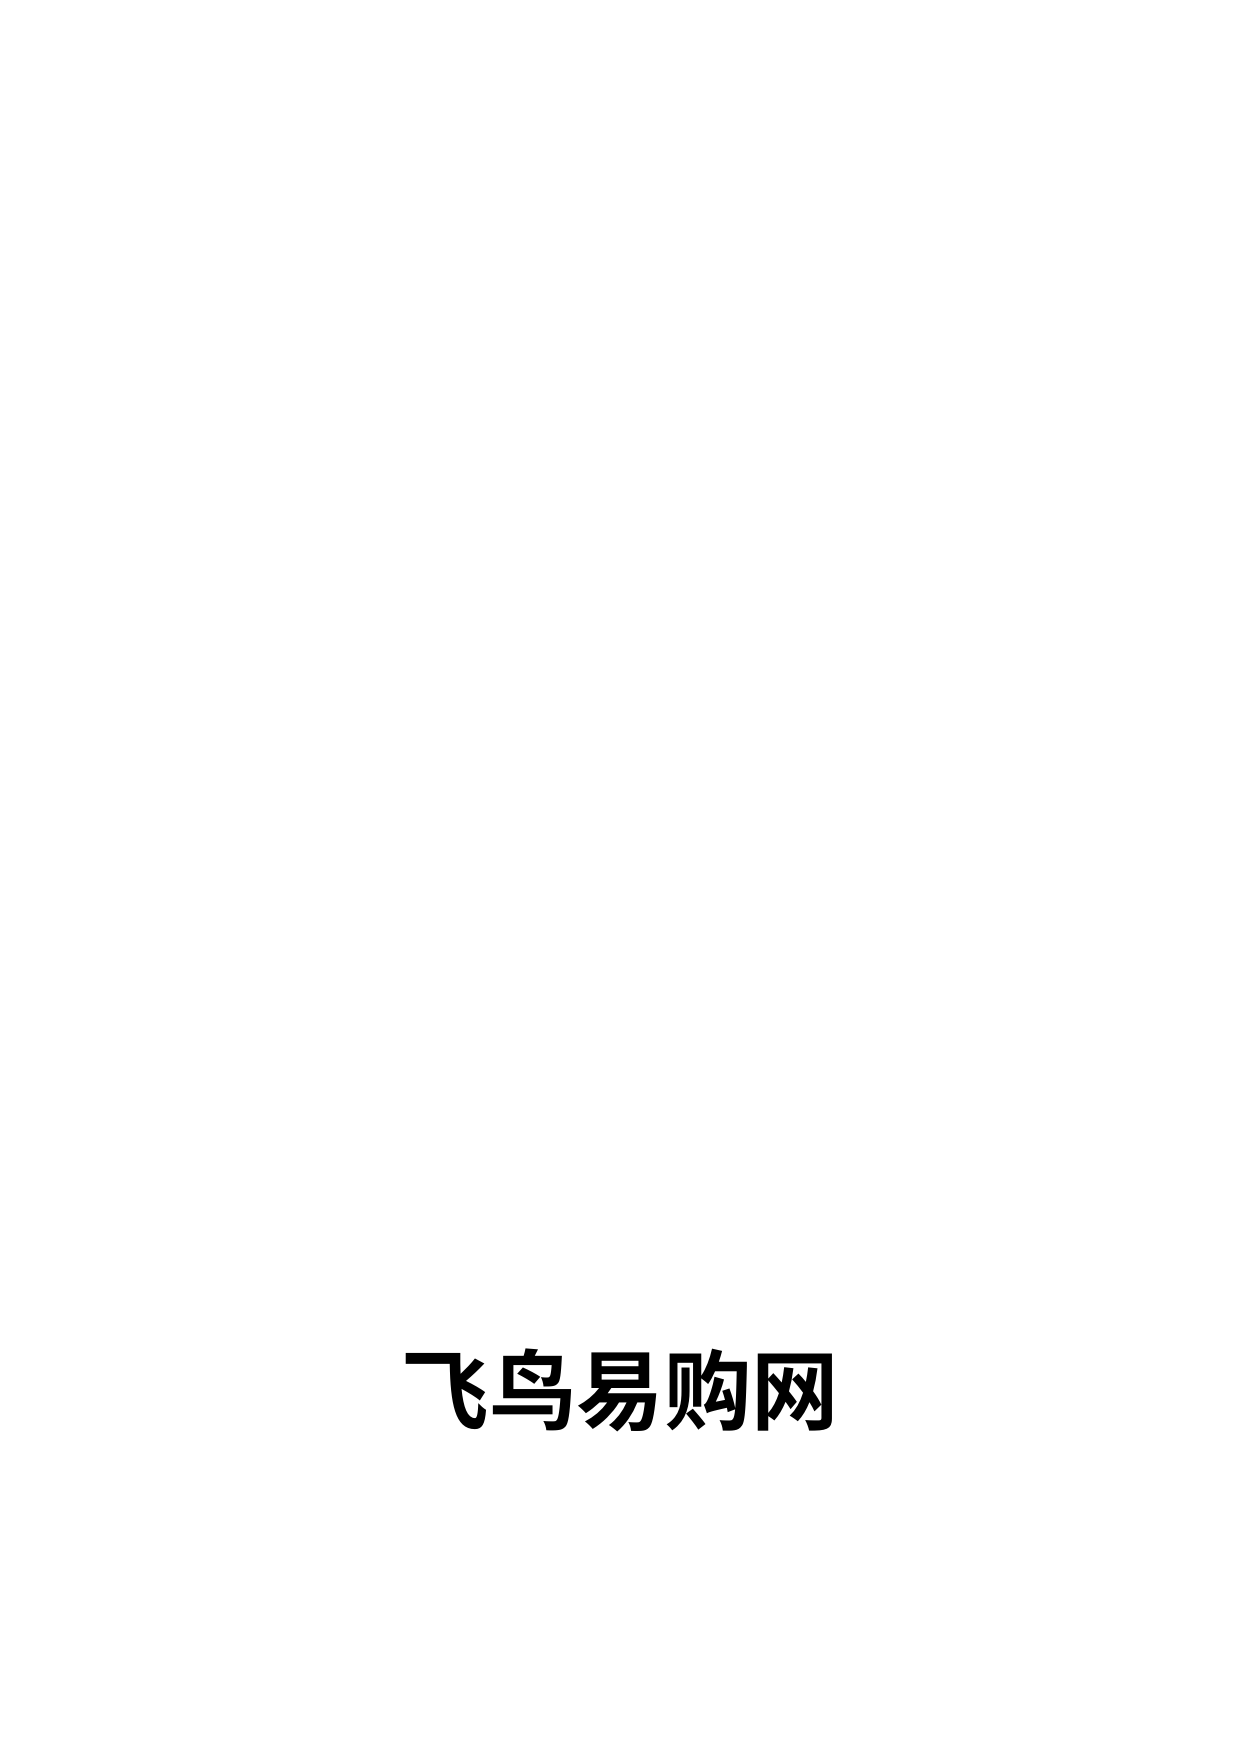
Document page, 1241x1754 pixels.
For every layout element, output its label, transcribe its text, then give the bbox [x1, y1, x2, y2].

text 飞鸟易购网 [187, 1320, 1053, 1450]
